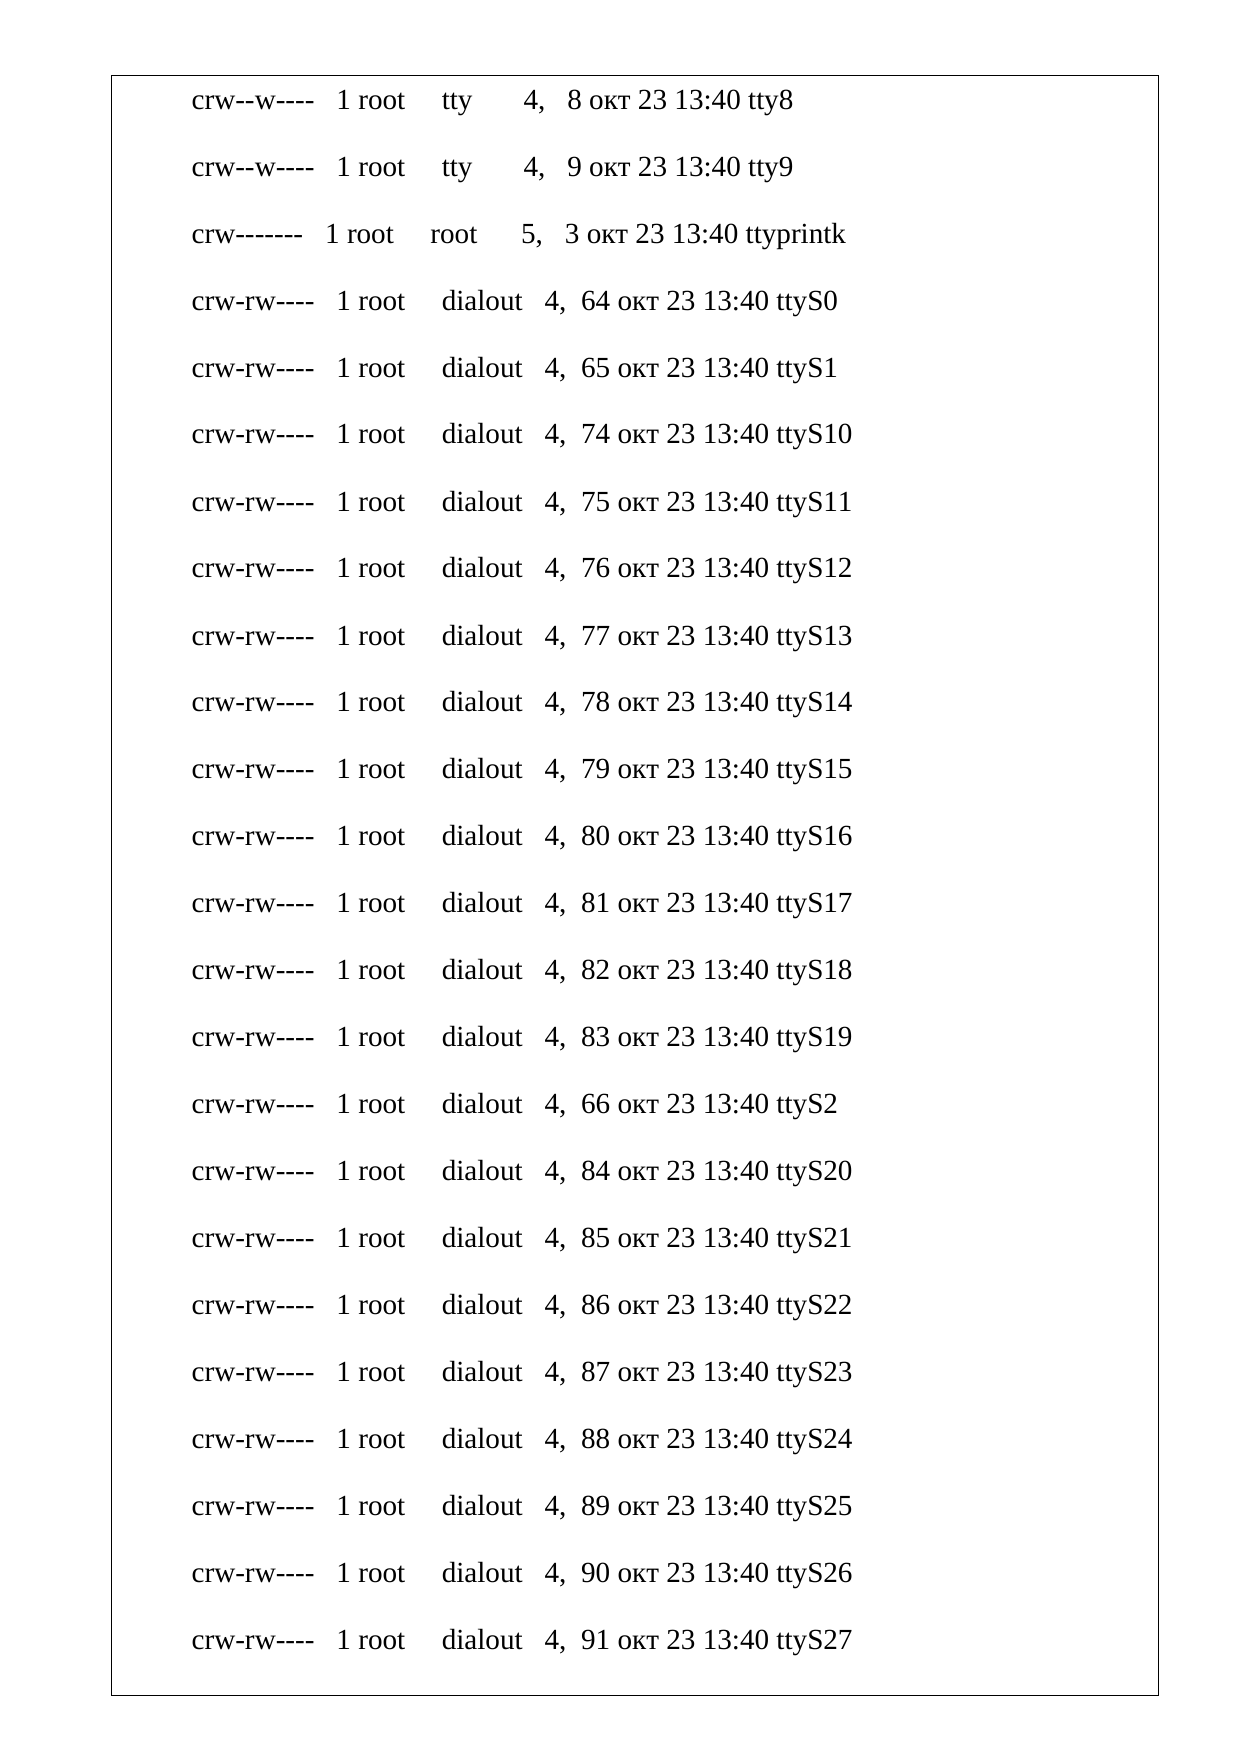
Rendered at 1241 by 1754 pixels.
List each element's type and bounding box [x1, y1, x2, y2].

table_header [112, 76, 1158, 1695]
